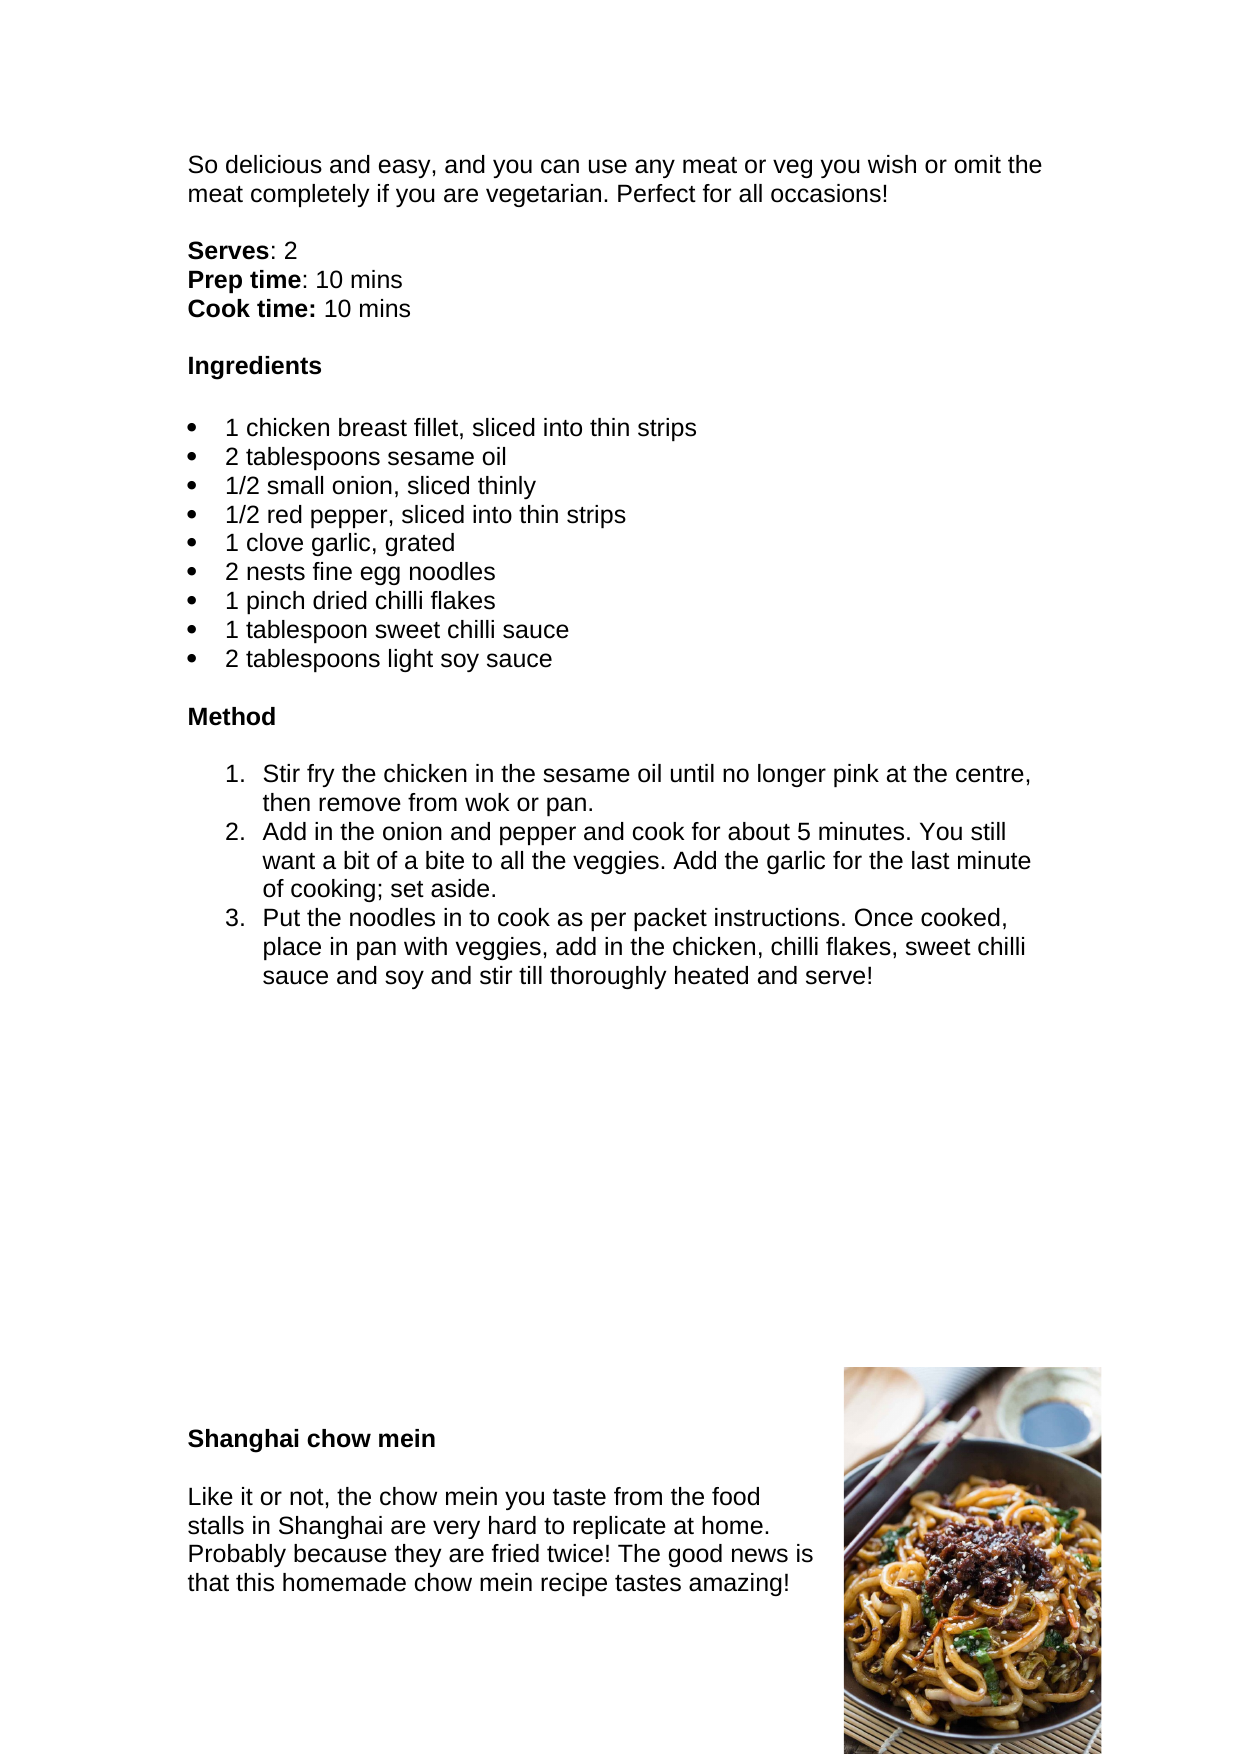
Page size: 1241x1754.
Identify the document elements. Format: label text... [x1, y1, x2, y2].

text Prep time: 10 mins [187, 265, 1053, 294]
list 1/2 small onion, sliced thinly [187, 471, 1053, 499]
text So delicious and easy, and you can use any meat or veg you wish or omit the meat completely if you are vegetarian. Perfect for all occasions! [889, 150, 1053, 207]
list 2 tablespoons light soy sauce [187, 644, 1053, 673]
list 1 clove garlic, grated [187, 528, 1053, 557]
subtitle Ingredients [187, 351, 1053, 413]
list 2 tablespoons sesame oil [187, 442, 1053, 471]
list 1 pinch dried chilli flakes [187, 586, 1053, 615]
subtitle Shanghai chow mein [187, 1424, 843, 1453]
list 2 nests fine egg noodles [187, 557, 1053, 586]
subtitle Method [187, 701, 1053, 730]
list 1 chicken breast fillet, sliced into thin strips [187, 413, 1053, 442]
list 1/2 red pepper, sliced into thin strips [187, 499, 1053, 528]
subtitle Serves: 2 [187, 236, 1053, 265]
list Stir fry the chicken in the sesame oil until no longer pink at the centre, then remove from wok or pan. [225, 759, 1053, 817]
list Add in the onion and pepper and cook for about 5 minutes. You still want a bit of a bite to all the veggies. Add the garlic for the last minute of cooking; set aside. [225, 817, 1053, 903]
list 1 tablespoon sweet chilli sauce [187, 615, 1053, 644]
text Cook time: 10 mins [187, 294, 1053, 322]
picture [843, 1367, 1102, 1754]
list Put the noodles in to cook as per packet instructions. Once cooked, place in pan with veggies, add in the chicken, chilli flakes, sweet chilli sauce and soy and stir till thoroughly heated and serve! [225, 903, 1053, 989]
